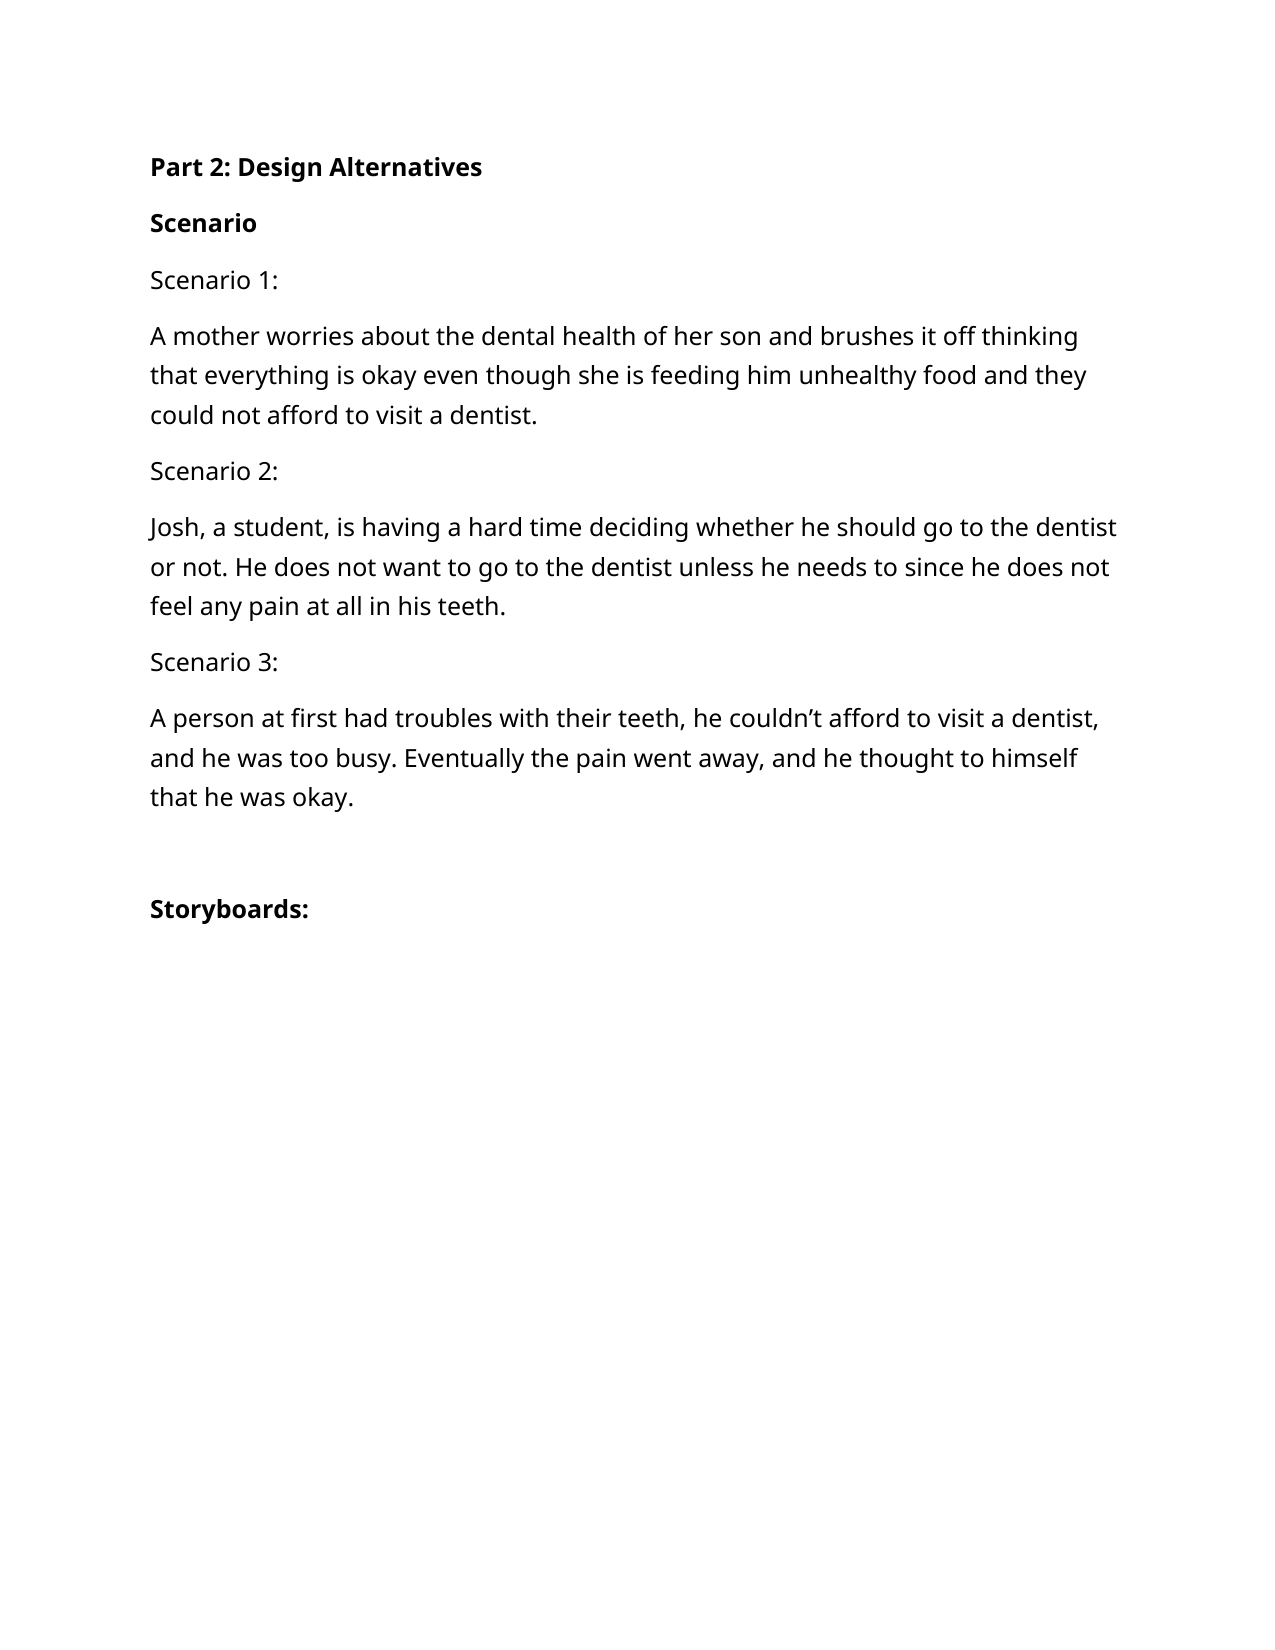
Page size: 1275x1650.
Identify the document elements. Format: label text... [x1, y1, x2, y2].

text Scenario 2: [150, 453, 1125, 488]
text Storyboards: [150, 892, 1125, 926]
text A person at first had troubles with their teeth, he couldn’t afford to visit a dentist, and he was too busy. Eventually the pain went away, and he thought to himself that he was okay. [150, 701, 1125, 814]
text Josh, a student, is having a hard time deciding whether he should go to the dentist or not. He does not want to go to the dentist unless he needs to since he does not feel any pain at all in his teeth. [150, 510, 1125, 623]
text Scenario 3: [150, 645, 1125, 679]
text A mother worries about the dental health of her son and brushes it off thinking that everything is okay even though she is feeding him unhealthy food and they could not afford to visit a dentist. [150, 318, 1125, 431]
text Part 2: Design Alternatives [150, 150, 1125, 184]
text Scenario [150, 206, 1125, 240]
text Scenario 1: [150, 262, 1125, 296]
